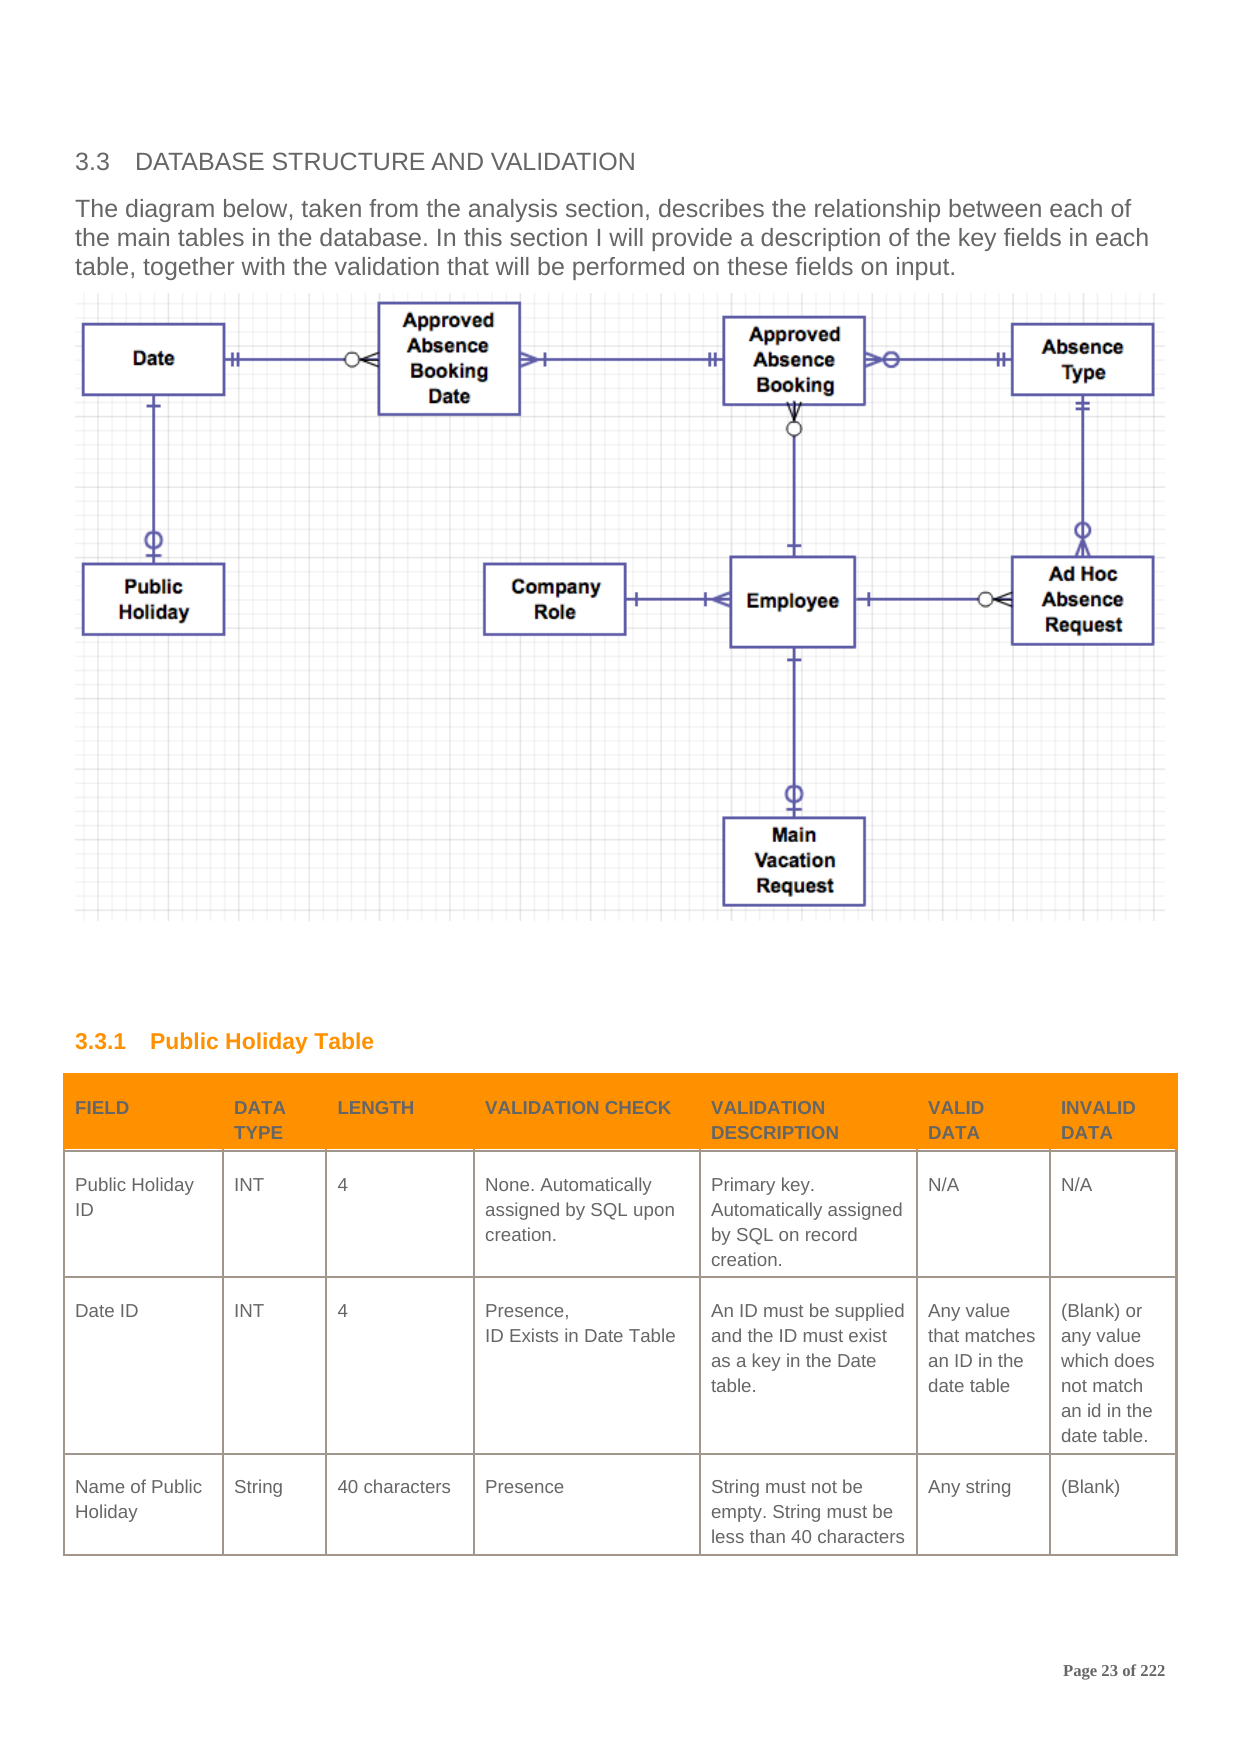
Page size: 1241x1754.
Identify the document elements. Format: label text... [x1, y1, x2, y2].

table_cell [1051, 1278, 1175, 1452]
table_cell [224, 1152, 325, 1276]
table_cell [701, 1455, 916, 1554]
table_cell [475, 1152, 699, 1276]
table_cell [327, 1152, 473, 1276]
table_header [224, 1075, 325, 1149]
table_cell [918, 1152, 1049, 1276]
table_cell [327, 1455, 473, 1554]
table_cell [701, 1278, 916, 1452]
picture [75, 293, 1166, 921]
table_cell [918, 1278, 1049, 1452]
subtitle Database structure AND VALIDATION [75, 147, 1165, 176]
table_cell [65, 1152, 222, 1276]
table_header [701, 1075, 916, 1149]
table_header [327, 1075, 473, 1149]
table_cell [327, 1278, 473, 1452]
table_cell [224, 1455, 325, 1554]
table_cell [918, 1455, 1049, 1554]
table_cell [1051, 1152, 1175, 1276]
text The diagram below, taken from the analysis section, describes the relationship between each of the main tables in the database. In this section I will provide a description of the key fields in each table, together with the validation that will be performed on these fields on input. [75, 194, 1165, 281]
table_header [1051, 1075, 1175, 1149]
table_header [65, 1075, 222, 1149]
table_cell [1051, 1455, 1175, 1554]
subtitle Public Holiday Table [75, 1028, 1165, 1054]
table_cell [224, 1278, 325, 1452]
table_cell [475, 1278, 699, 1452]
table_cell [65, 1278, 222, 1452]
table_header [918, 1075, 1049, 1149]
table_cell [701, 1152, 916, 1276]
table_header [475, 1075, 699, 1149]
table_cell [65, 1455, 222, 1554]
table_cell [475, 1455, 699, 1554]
